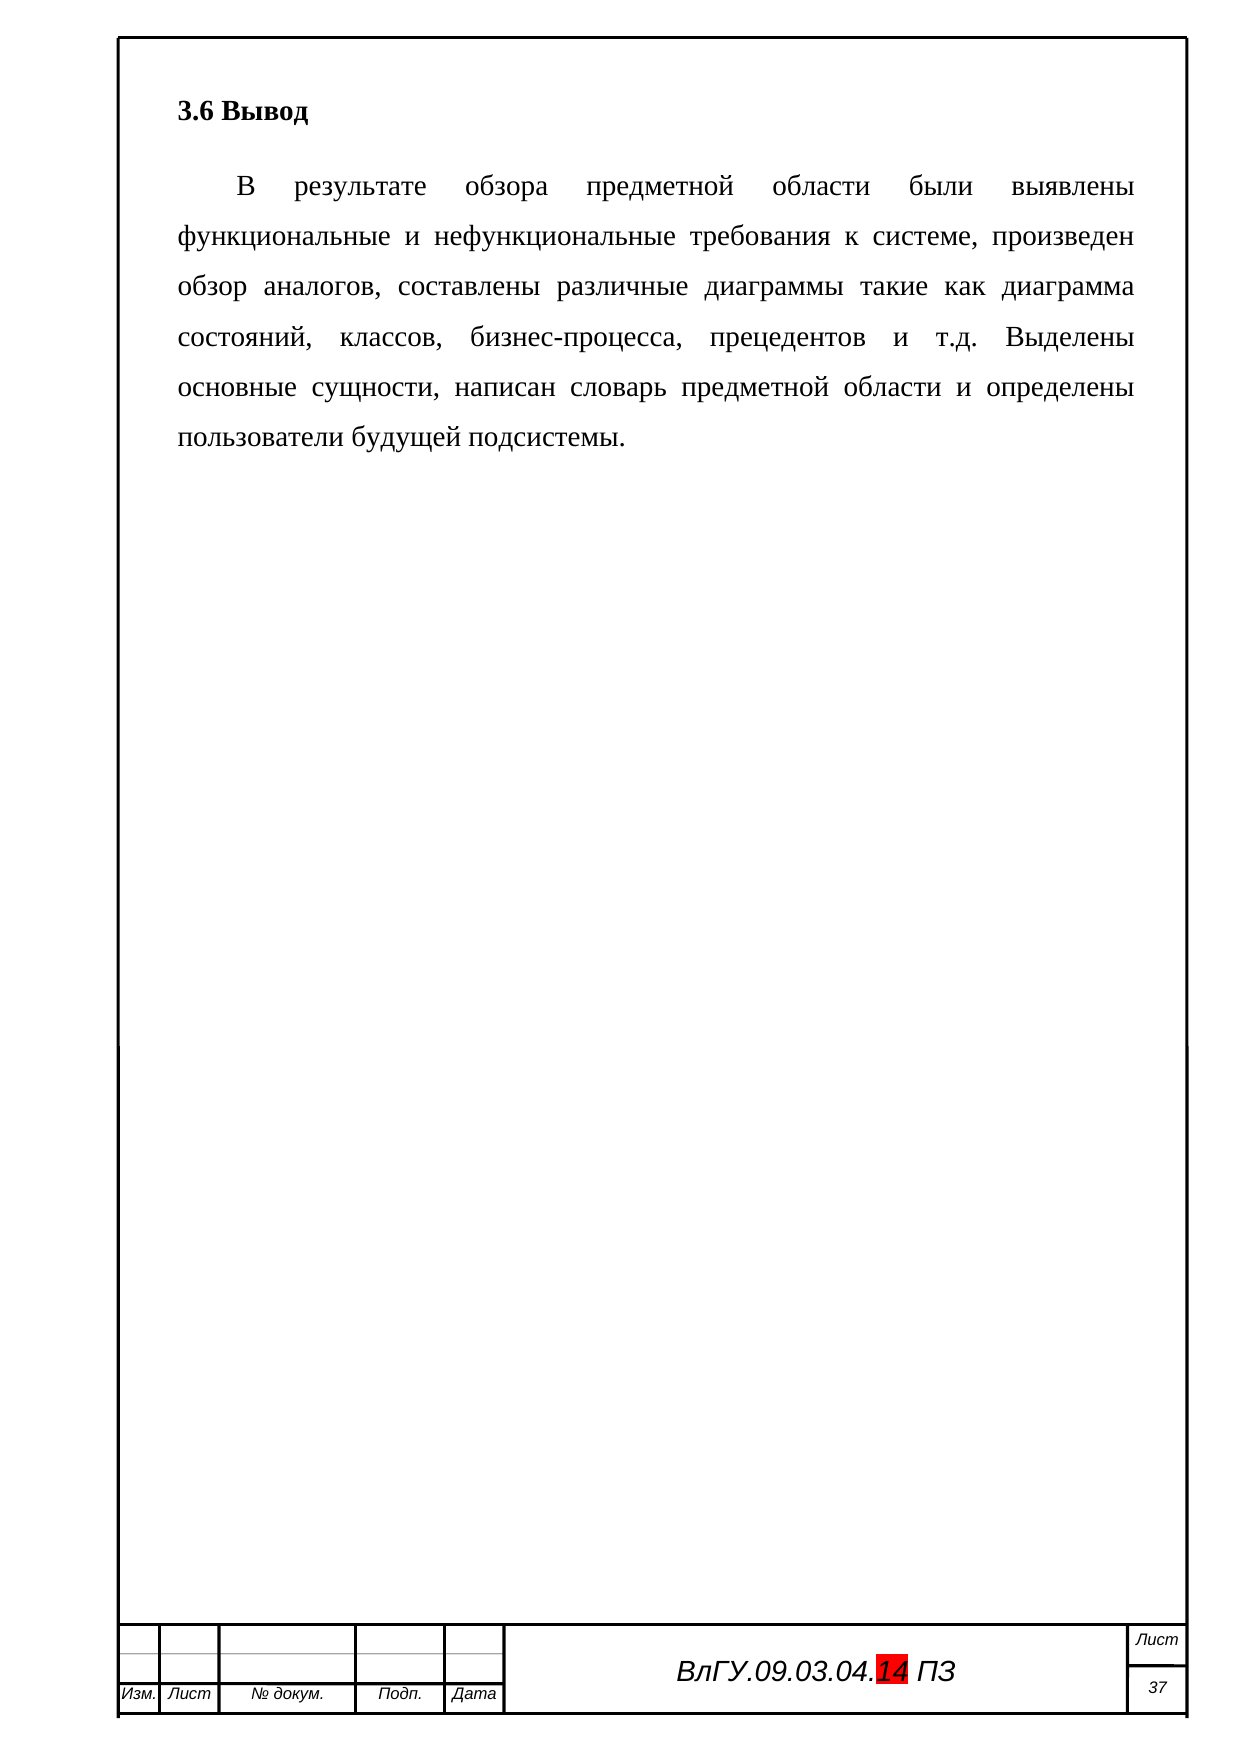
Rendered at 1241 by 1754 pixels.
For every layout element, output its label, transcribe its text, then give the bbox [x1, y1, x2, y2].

text В результате обзора предметной области были выявлены функциональные и нефункциональные требования к системе, произведен обзор аналогов, составлены различные диаграммы такие как диаграмма состояний, классов, бизнес-процесса, прецедентов и т.д. Выделены основные сущности, написан словарь предметной области и определены пользователи будущей подсистемы. [177, 168, 1135, 453]
text 3.6 Вывод [177, 93, 1194, 126]
